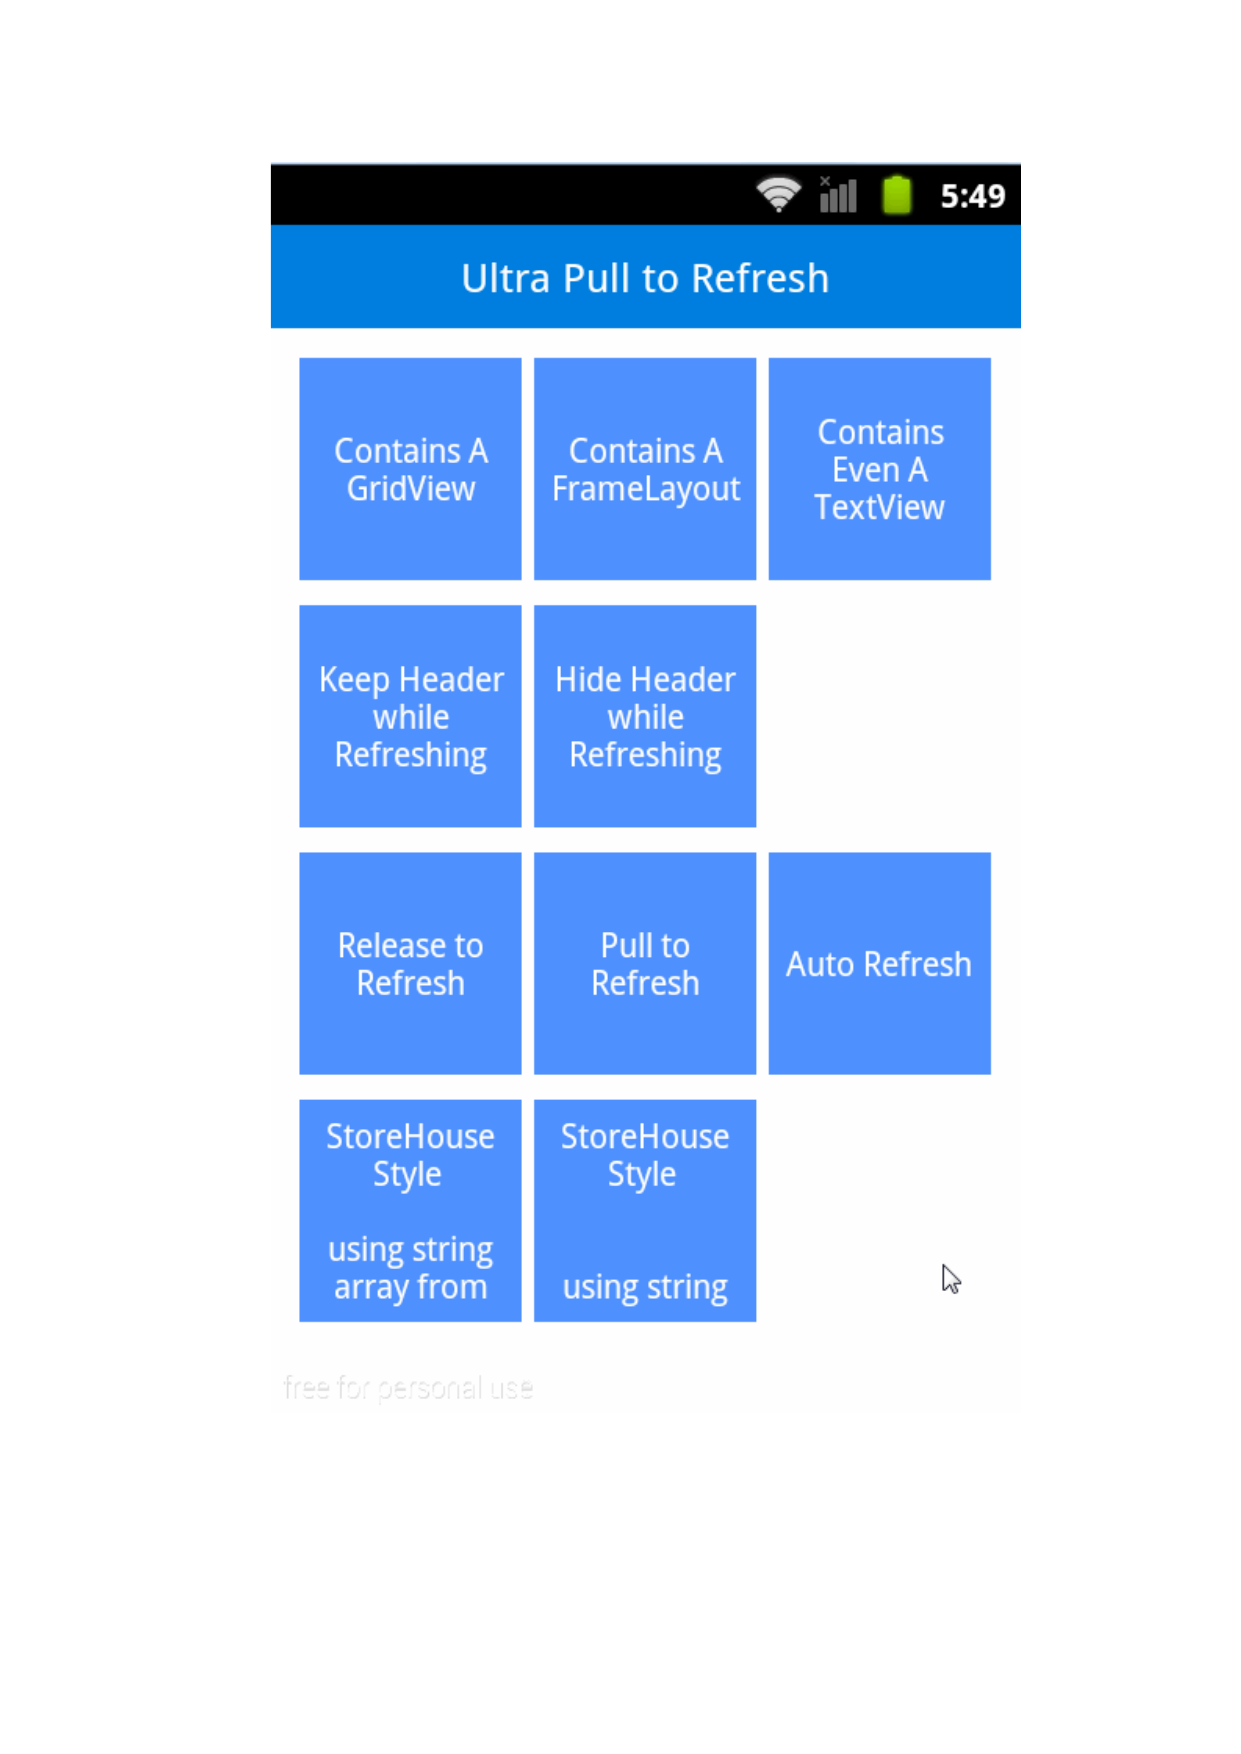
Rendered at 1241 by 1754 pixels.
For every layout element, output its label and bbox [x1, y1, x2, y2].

list [222, 162, 1053, 1429]
picture [270, 162, 1021, 1413]
